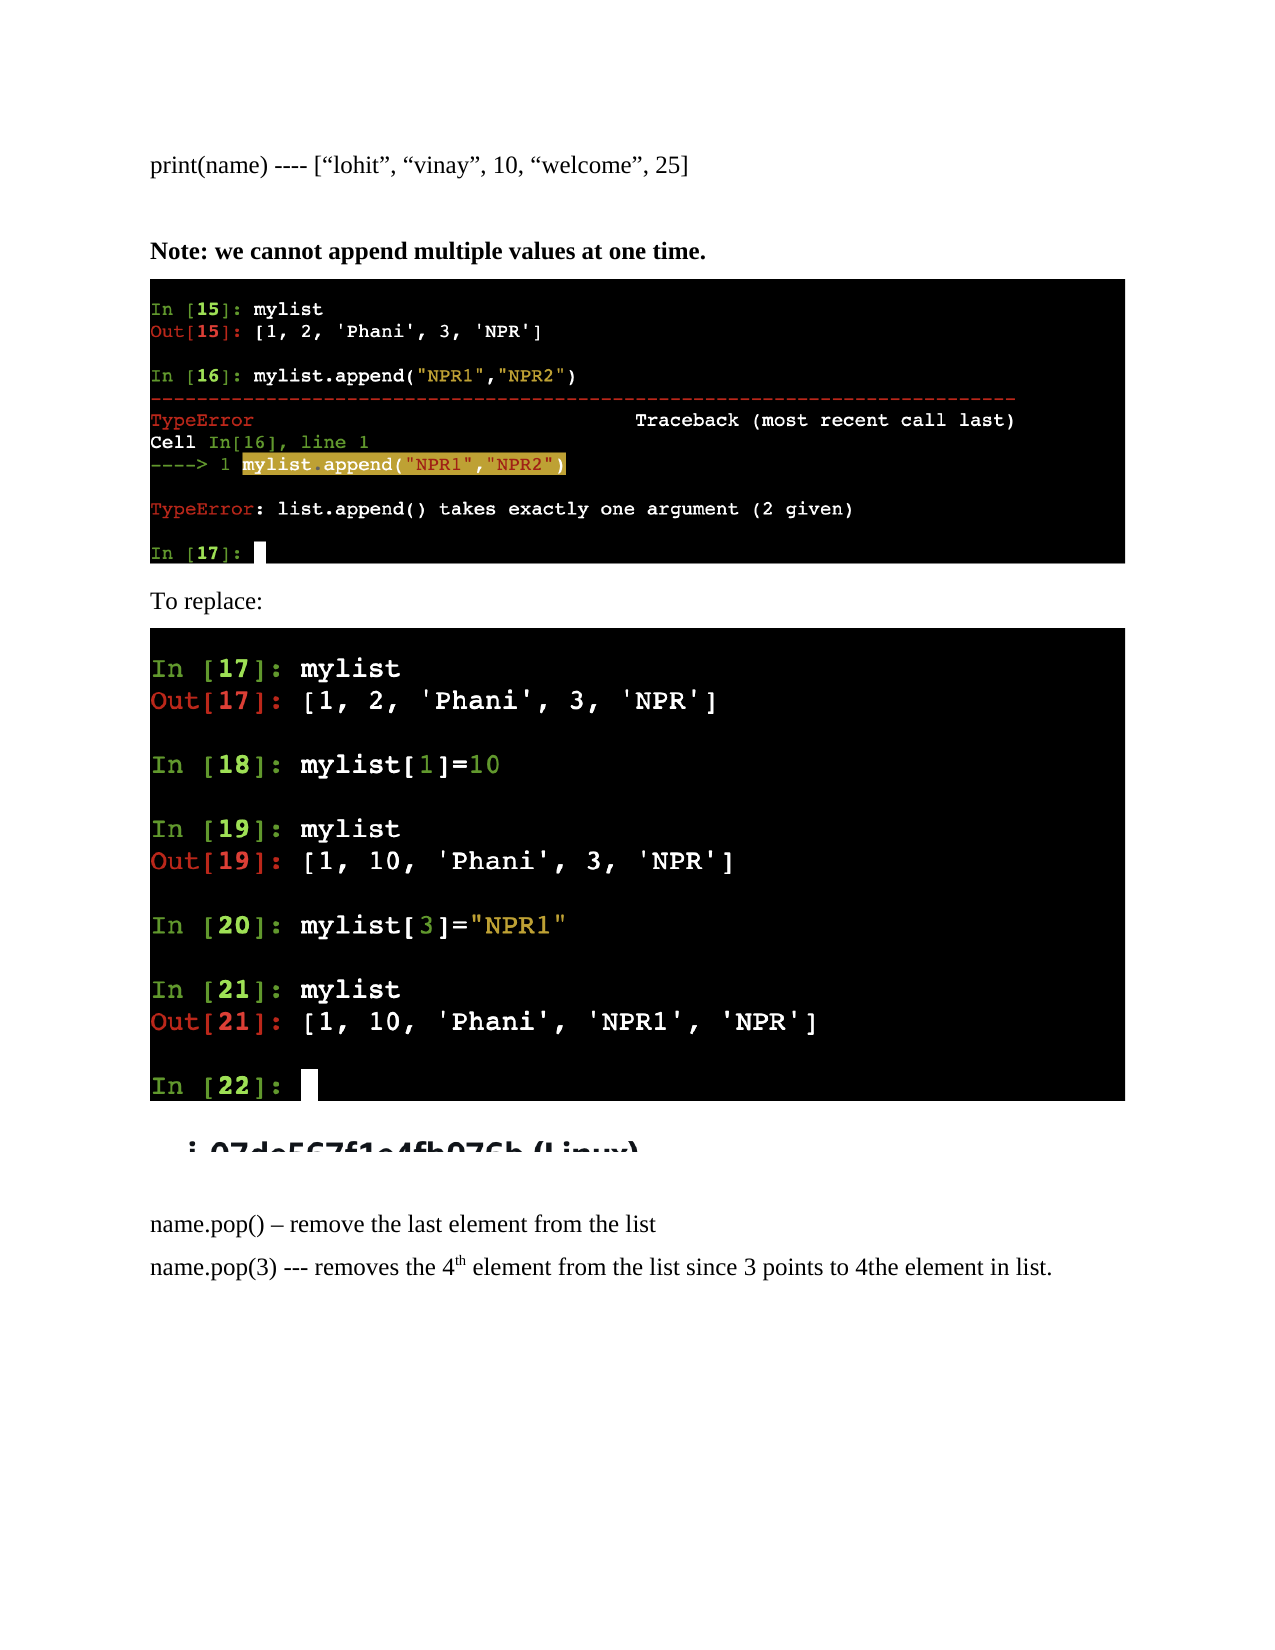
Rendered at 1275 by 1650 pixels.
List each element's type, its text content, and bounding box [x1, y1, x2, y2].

text To replace: [150, 586, 1125, 614]
text name.pop() – remove the last element from the list [150, 1209, 1125, 1238]
text name.pop(3) --- removes the 4th element from the list since 3 points to 4the element in list. [150, 1252, 1125, 1281]
text Note: we cannot append multiple values at one time. [150, 236, 1125, 265]
picture [150, 628, 1125, 1152]
text print(name) ---- [“lohit”, “vinay”, 10, “welcome”, 25] [150, 150, 1125, 179]
picture [150, 279, 1125, 572]
